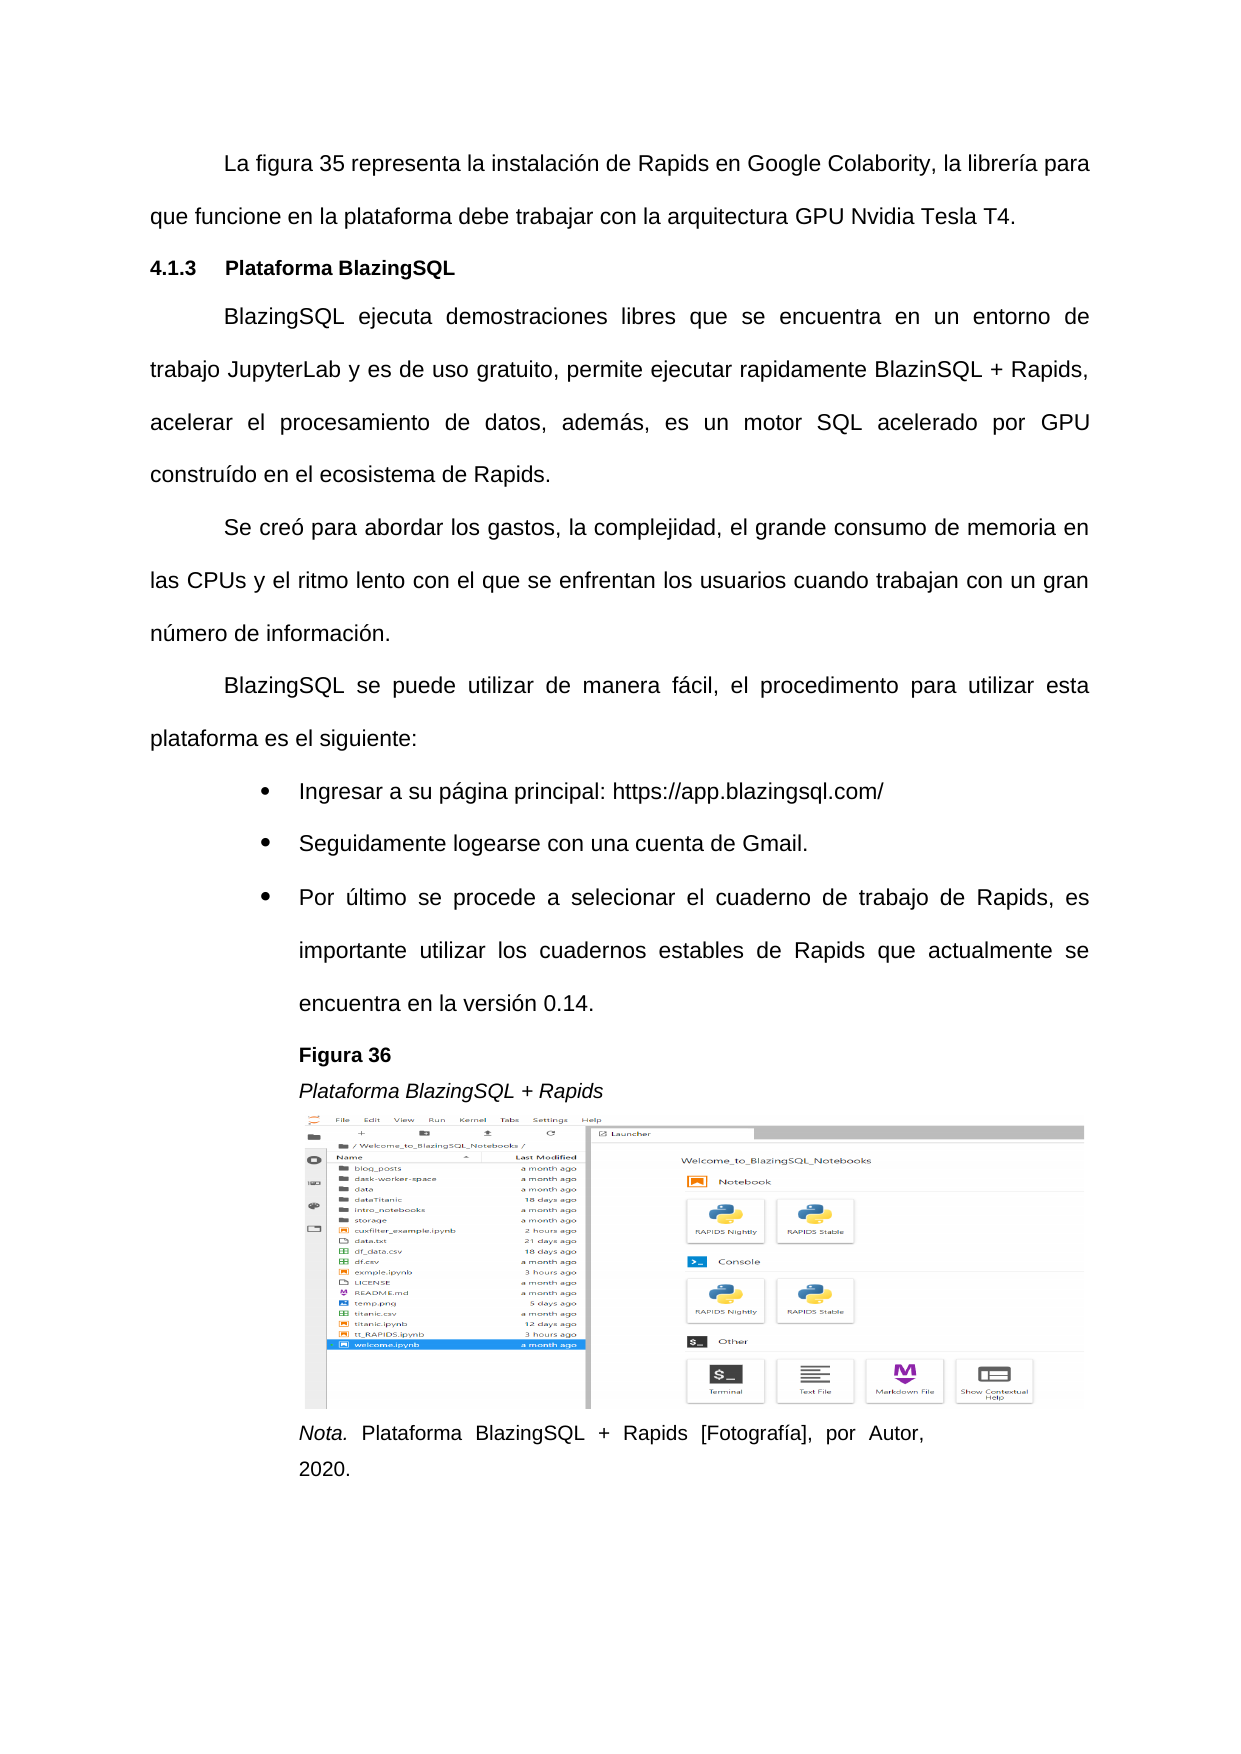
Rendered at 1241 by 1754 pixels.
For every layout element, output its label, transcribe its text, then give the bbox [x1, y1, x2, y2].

subtitle Plataforma BlazingSQL [150, 255, 1090, 279]
list Por último se procede a selecionar el cuaderno de trabajo de Rapids, es importante utilizar los cuadernos estables de Rapids que actualmente se encuentra en la versión 0.14. [261, 884, 1090, 1016]
list Seguidamente logearse con una cuenta de Gmail. [261, 830, 1090, 857]
text BlazingSQL ejecuta demostraciones libres que se encuentra en un entorno de trabajo JupyterLab y es de uso gratuito, permite ejecutar rapidamente BlazinSQL + Rapids, acelerar el procesamiento de datos, además, es un motor SQL acelerado por GPU construído en el ecosistema de Rapids. [150, 303, 1090, 488]
text Figura 36 [299, 1043, 1090, 1067]
text BlazingSQL se puede utilizar de manera fácil, el procedimento para utilizar esta plataforma es el siguiente: [150, 672, 1090, 751]
picture [304, 1114, 1085, 1409]
list Ingresar a su página principal: https://app.blazingsql.com/ [261, 778, 1090, 804]
text Plataforma BlazingSQL + Rapids [299, 1079, 1090, 1103]
text La figura 35 representa la instalación de Rapids en Google Colabority, la librería para que funcione en la plataforma debe trabajar con la arquitectura GPU Nvidia Tesla T4. [150, 150, 1090, 229]
text Se creó para abordar los gastos, la complejidad, el grande consumo de memoria en las CPUs y el ritmo lento con el que se enfrentan los usuarios cuando trabajan con un gran número de información. [150, 514, 1090, 646]
list Nota. Plataforma BlazingSQL + Rapids [Fotografía], por Autor, 2020. [299, 1421, 925, 1481]
